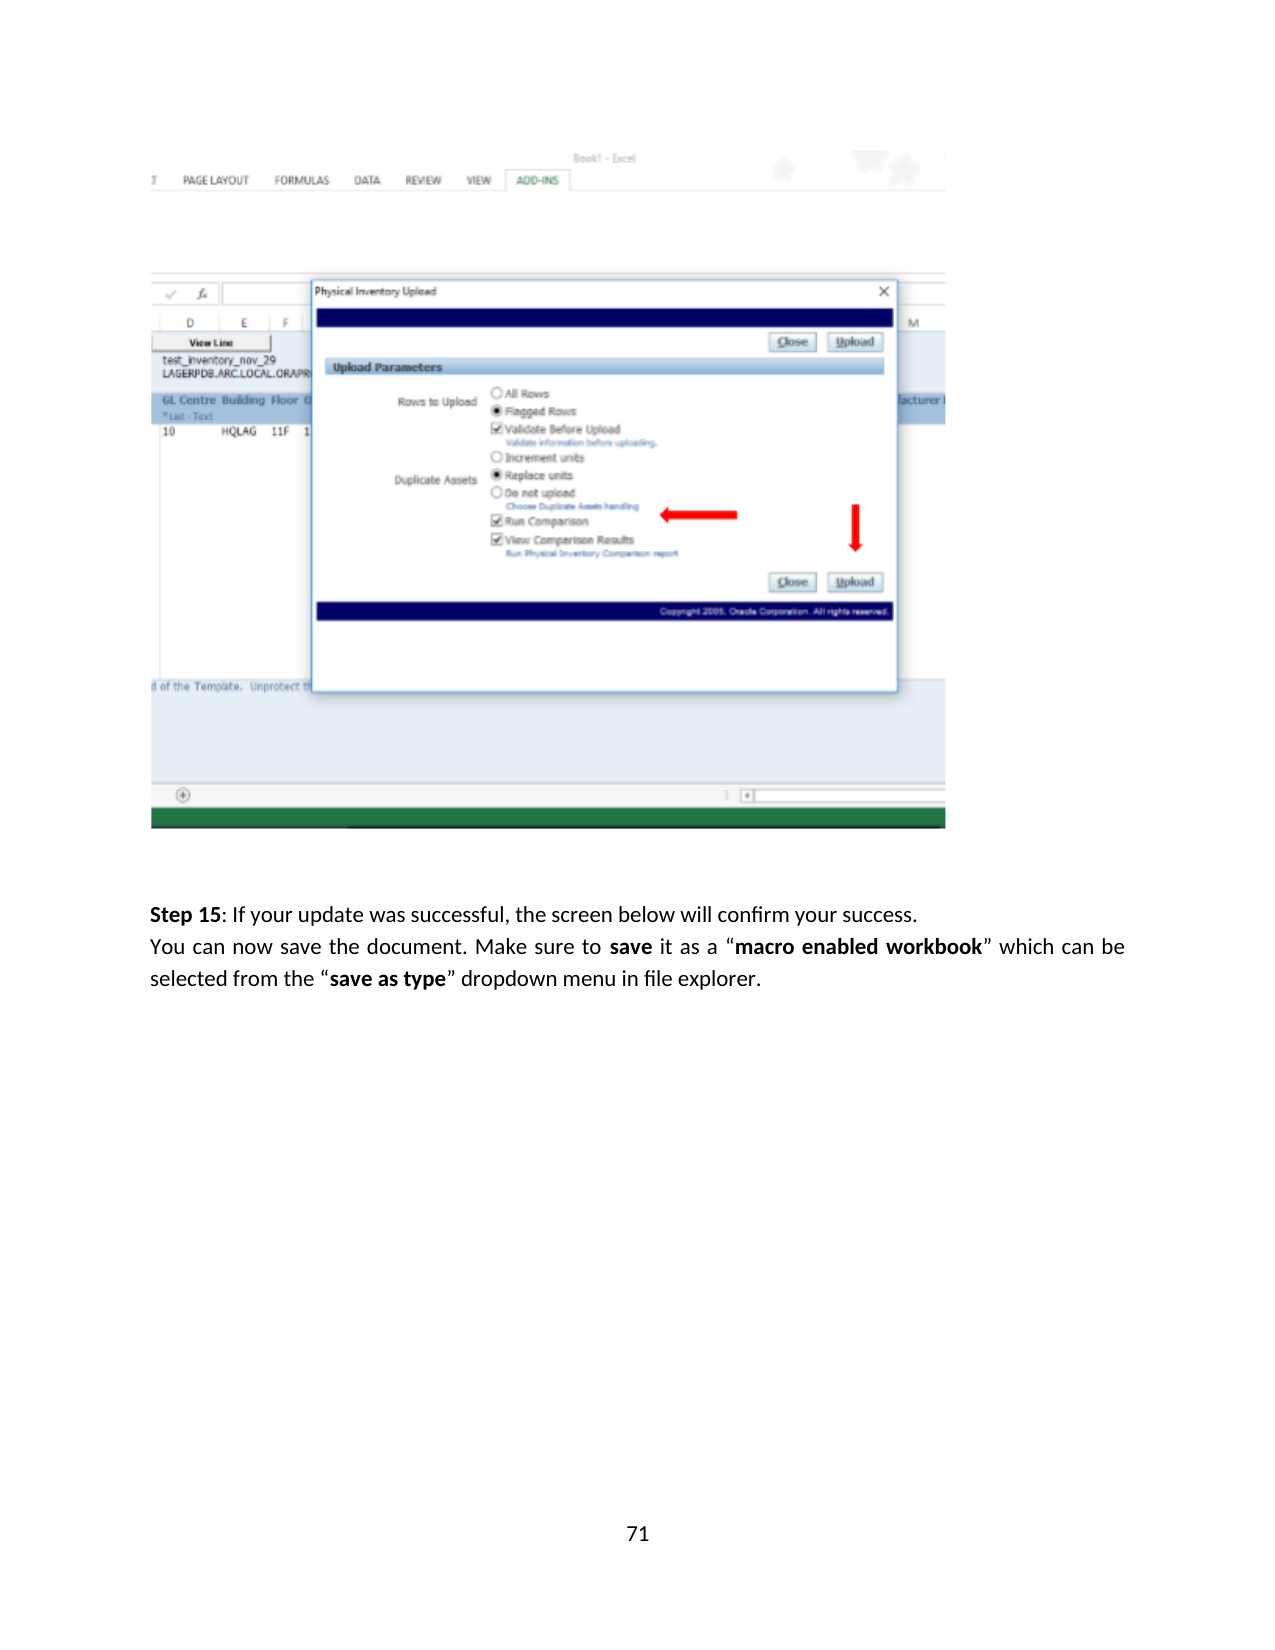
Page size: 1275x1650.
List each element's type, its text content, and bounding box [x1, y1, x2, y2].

picture [150, 150, 955, 832]
text You can now save the document. Make sure to save it as a “macro enabled workbook” which can be selected from the “save as type” dropdown menu in file explorer. [150, 932, 1125, 992]
text Step 15: If your update was successful, the screen below will confirm your success. [150, 900, 1125, 928]
